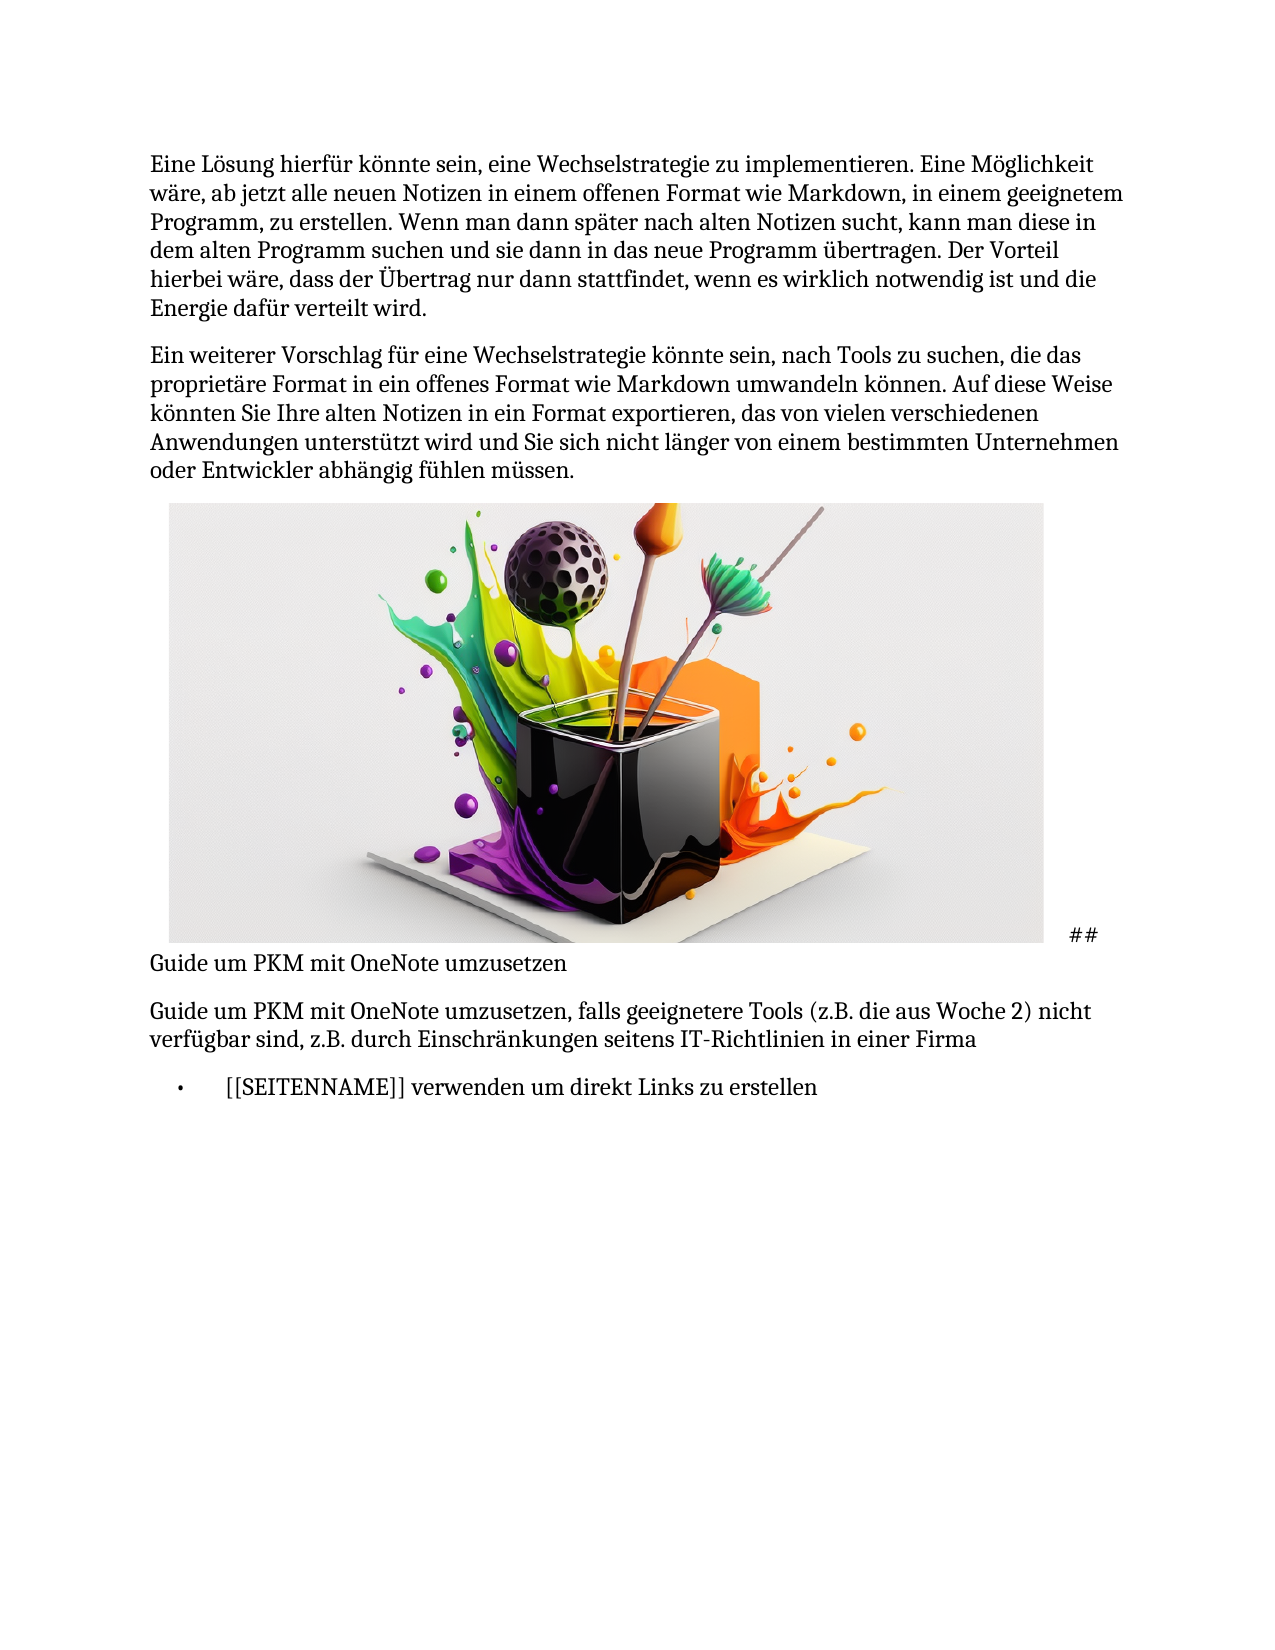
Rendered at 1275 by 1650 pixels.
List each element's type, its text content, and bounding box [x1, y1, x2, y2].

list [[SEITENNAME]] verwenden um direkt Links zu erstellen [175, 1073, 1125, 1102]
text Guide um PKM mit OneNote umzusetzen, falls geeignetere Tools (z.B. die aus Woche 2) nicht verfügbar sind, z.B. durch Einschränkungen seitens IT-Richtlinien in einer Firma [150, 997, 1125, 1054]
text Ein weiterer Vorschlag für eine Wechselstrategie könnte sein, nach Tools zu suchen, die das proprietäre Format in ein offenes Format wie Markdown umwandeln können. Auf diese Weise könnten Sie Ihre alten Notizen in ein Format exportieren, das von vielen verschiedenen Anwendungen unterstützt wird und Sie sich nicht länger von einem bestimmten Unternehmen oder Entwickler abhängig fühlen müssen. [150, 341, 1125, 485]
picture [168, 503, 1044, 943]
text Eine Lösung hierfür könnte sein, eine Wechselstrategie zu implementieren. Eine Möglichkeit wäre, ab jetzt alle neuen Notizen in einem offenen Format wie Markdown, in einem geeignetem Programm, zu erstellen. Wenn man dann später nach alten Notizen sucht, kann man diese in dem alten Programm suchen und sie dann in das neue Programm übertragen. Der Vorteil hierbei wäre, dass der Übertrag nur dann stattfindet, wenn es wirklich notwendig ist und die Energie dafür verteilt wird. [150, 150, 1125, 322]
